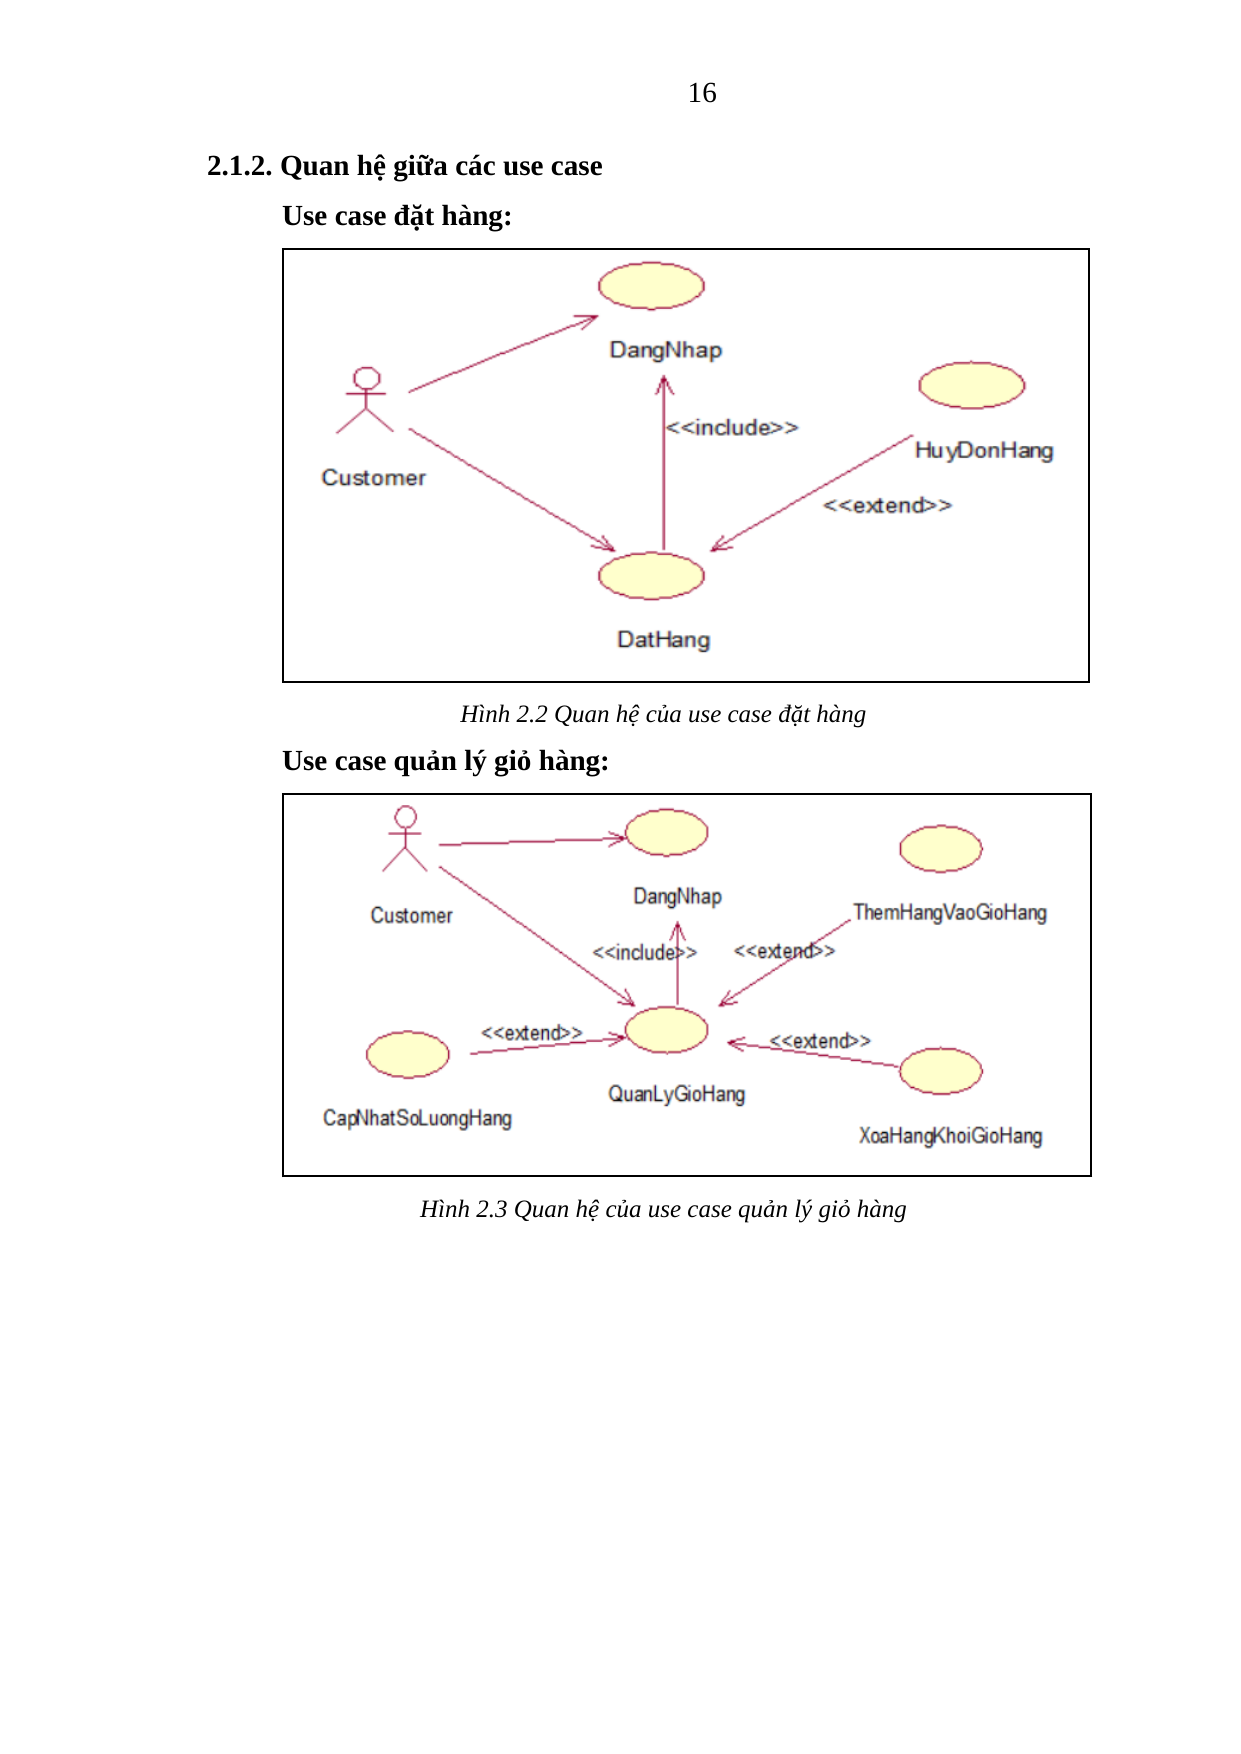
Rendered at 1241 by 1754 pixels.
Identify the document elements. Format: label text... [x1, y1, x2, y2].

subtitle 2.1.2. Quan hệ giữa các use case [207, 148, 1122, 181]
text Hình 2.2 Quan hệ của use case đặt hàng [207, 699, 1122, 728]
picture [284, 250, 1088, 681]
picture [284, 795, 1090, 1175]
text Use case đặt hàng: [207, 198, 1122, 232]
text Use case quản lý giỏ hàng: [207, 743, 1122, 776]
text Hình 2.3 Quan hệ của use case quản lý giỏ hàng [207, 1194, 1122, 1223]
